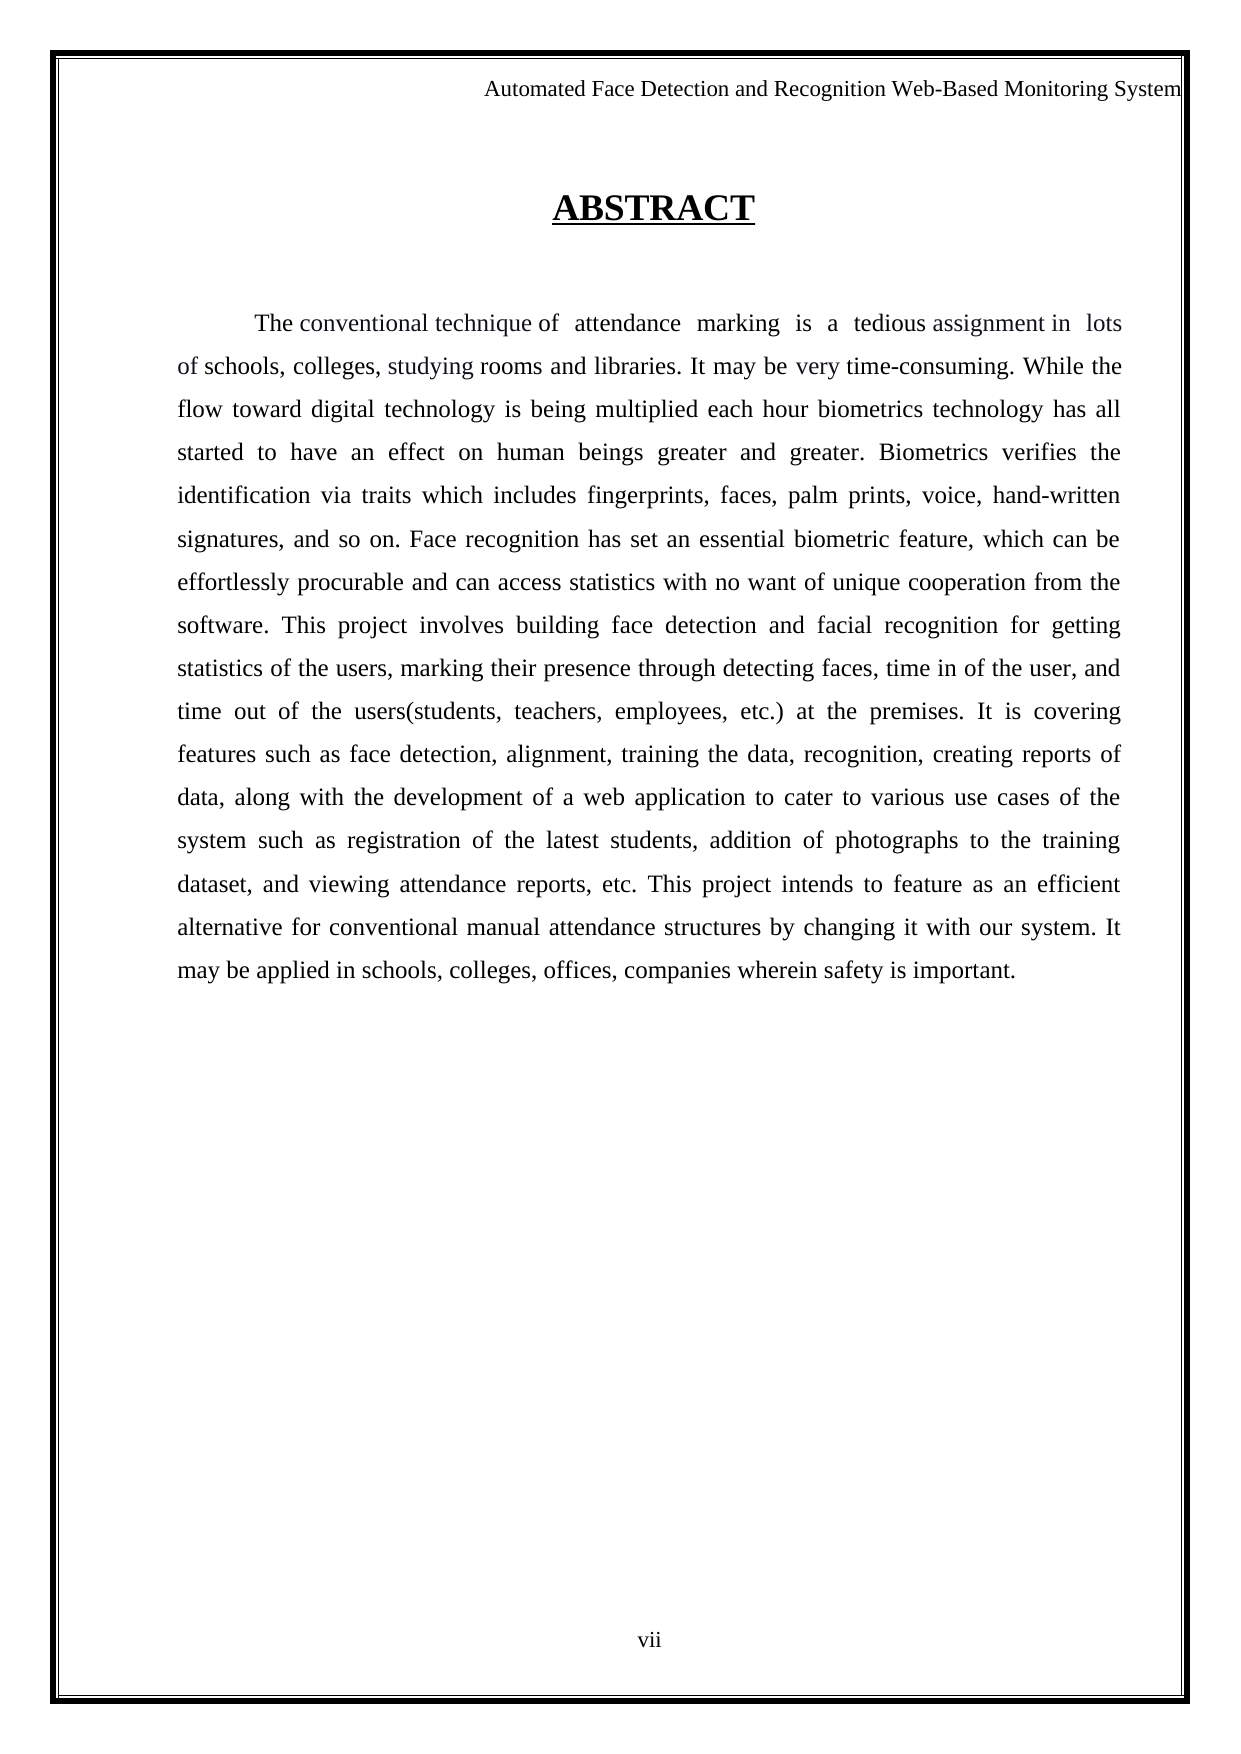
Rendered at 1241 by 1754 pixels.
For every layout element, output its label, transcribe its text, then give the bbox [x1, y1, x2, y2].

text The conventional technique of attendance marking is a tedious assignment in lots of schools, colleges, studying rooms and libraries. It may be very time-consuming. While the flow toward digital technology is being multiplied each hour biometrics technology has all started to have an effect on human beings greater and greater. Biometrics verifies the identification via traits which includes fingerprints, faces, palm prints, voice, hand-written signatures, and so on. Face recognition has set an essential biometric feature, which can be effortlessly procurable and can access statistics with no want of unique cooperation from the software. This project involves building face detection and facial recognition for getting statistics of the users, marking their presence through detecting faces, time in of the user, and time out of the users(students, teachers, employees, etc.) at the premises. It is covering features such as face detection, alignment, training the data, recognition, creating reports of data, along with the development of a web application to cater to various use cases of the system such as registration of the latest students, addition of photographs to the training dataset, and viewing attendance reports, etc. This project intends to feature as an efficient alternative for conventional manual attendance structures by changing it with our system. It may be applied in schools, colleges, offices, companies wherein safety is important. [177, 308, 1122, 984]
text ABSTRACT [477, 186, 1095, 229]
